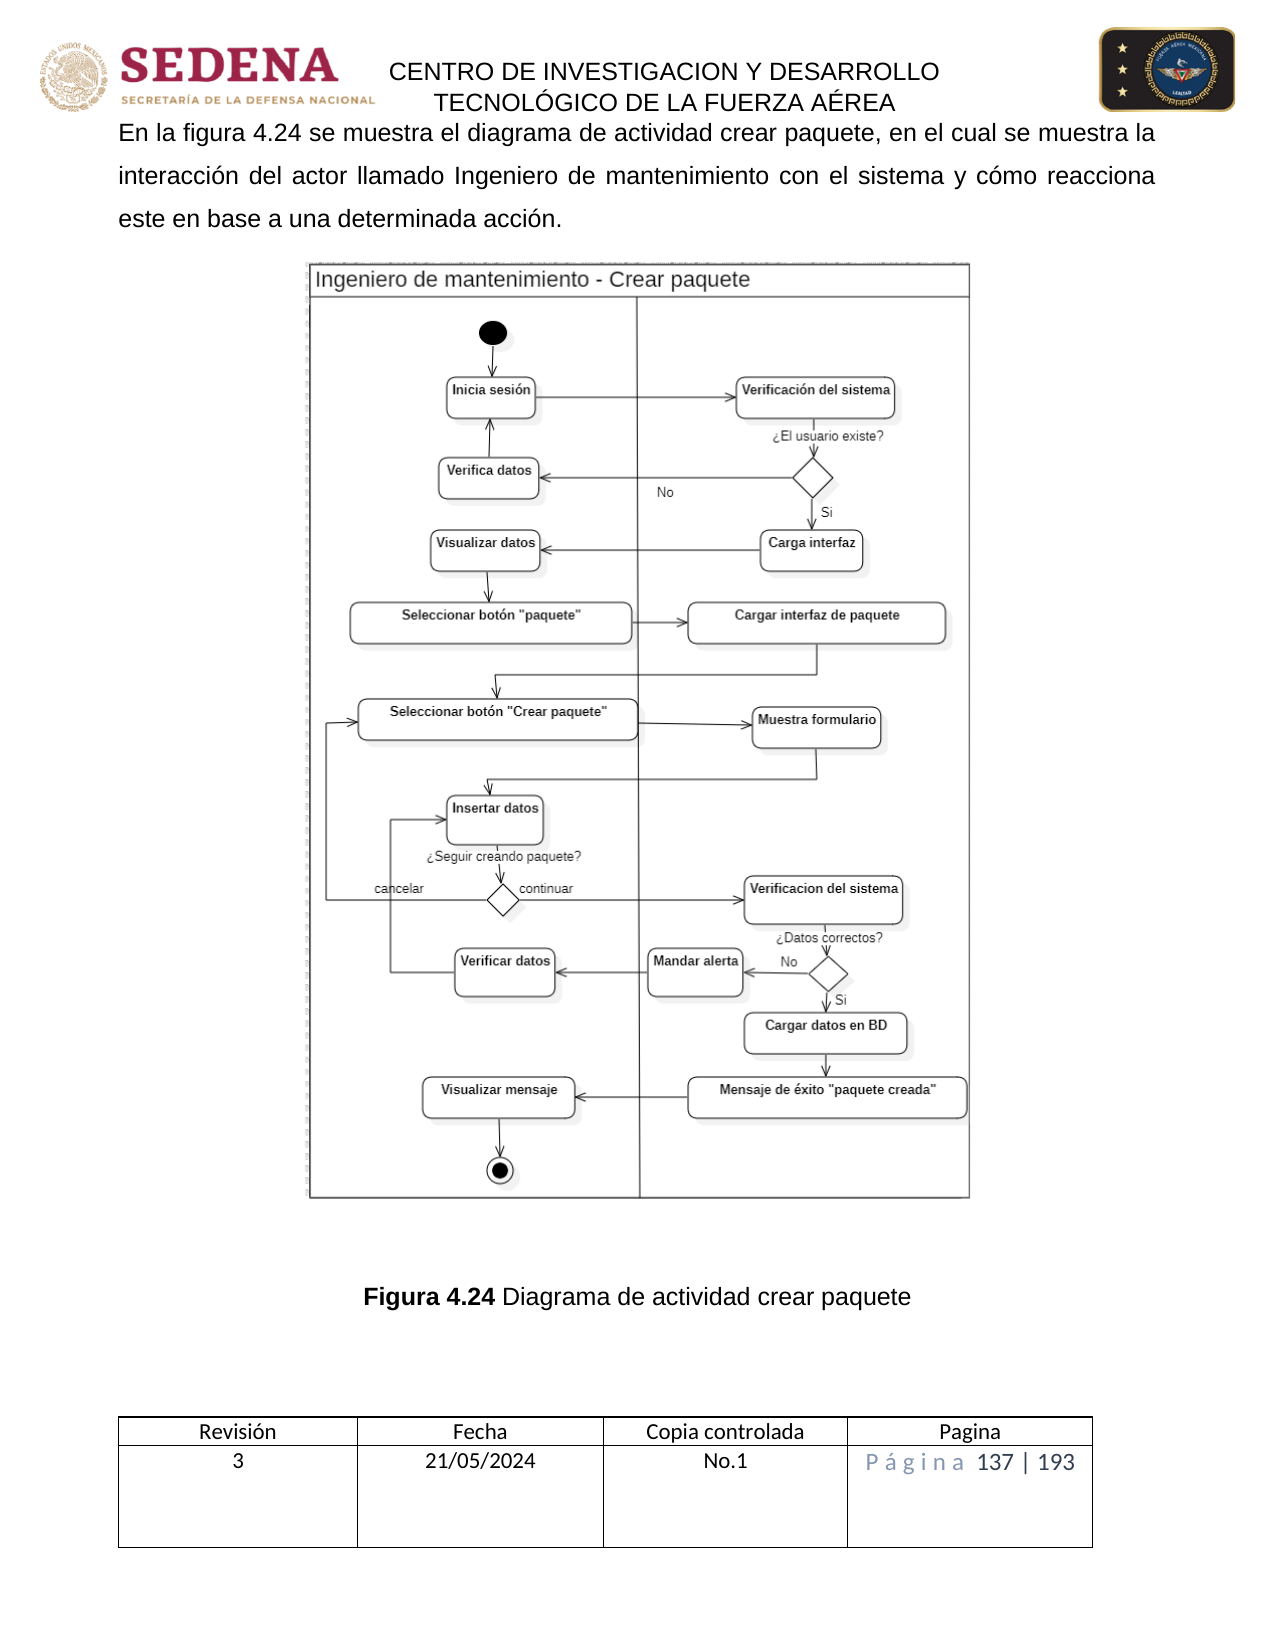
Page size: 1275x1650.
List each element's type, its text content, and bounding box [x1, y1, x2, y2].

picture [304, 262, 971, 1201]
text En la figura 4.24 se muestra el diagrama de actividad crear paquete, en el cual se muestra la interacción del actor llamado Ingeniero de mantenimiento con el sistema y cómo reacciona este en base a una determinada acción. [118, 118, 1157, 233]
picture [39, 27, 1236, 112]
text Figura 4.24 Diagrama de actividad crear paquete [118, 1282, 1157, 1311]
